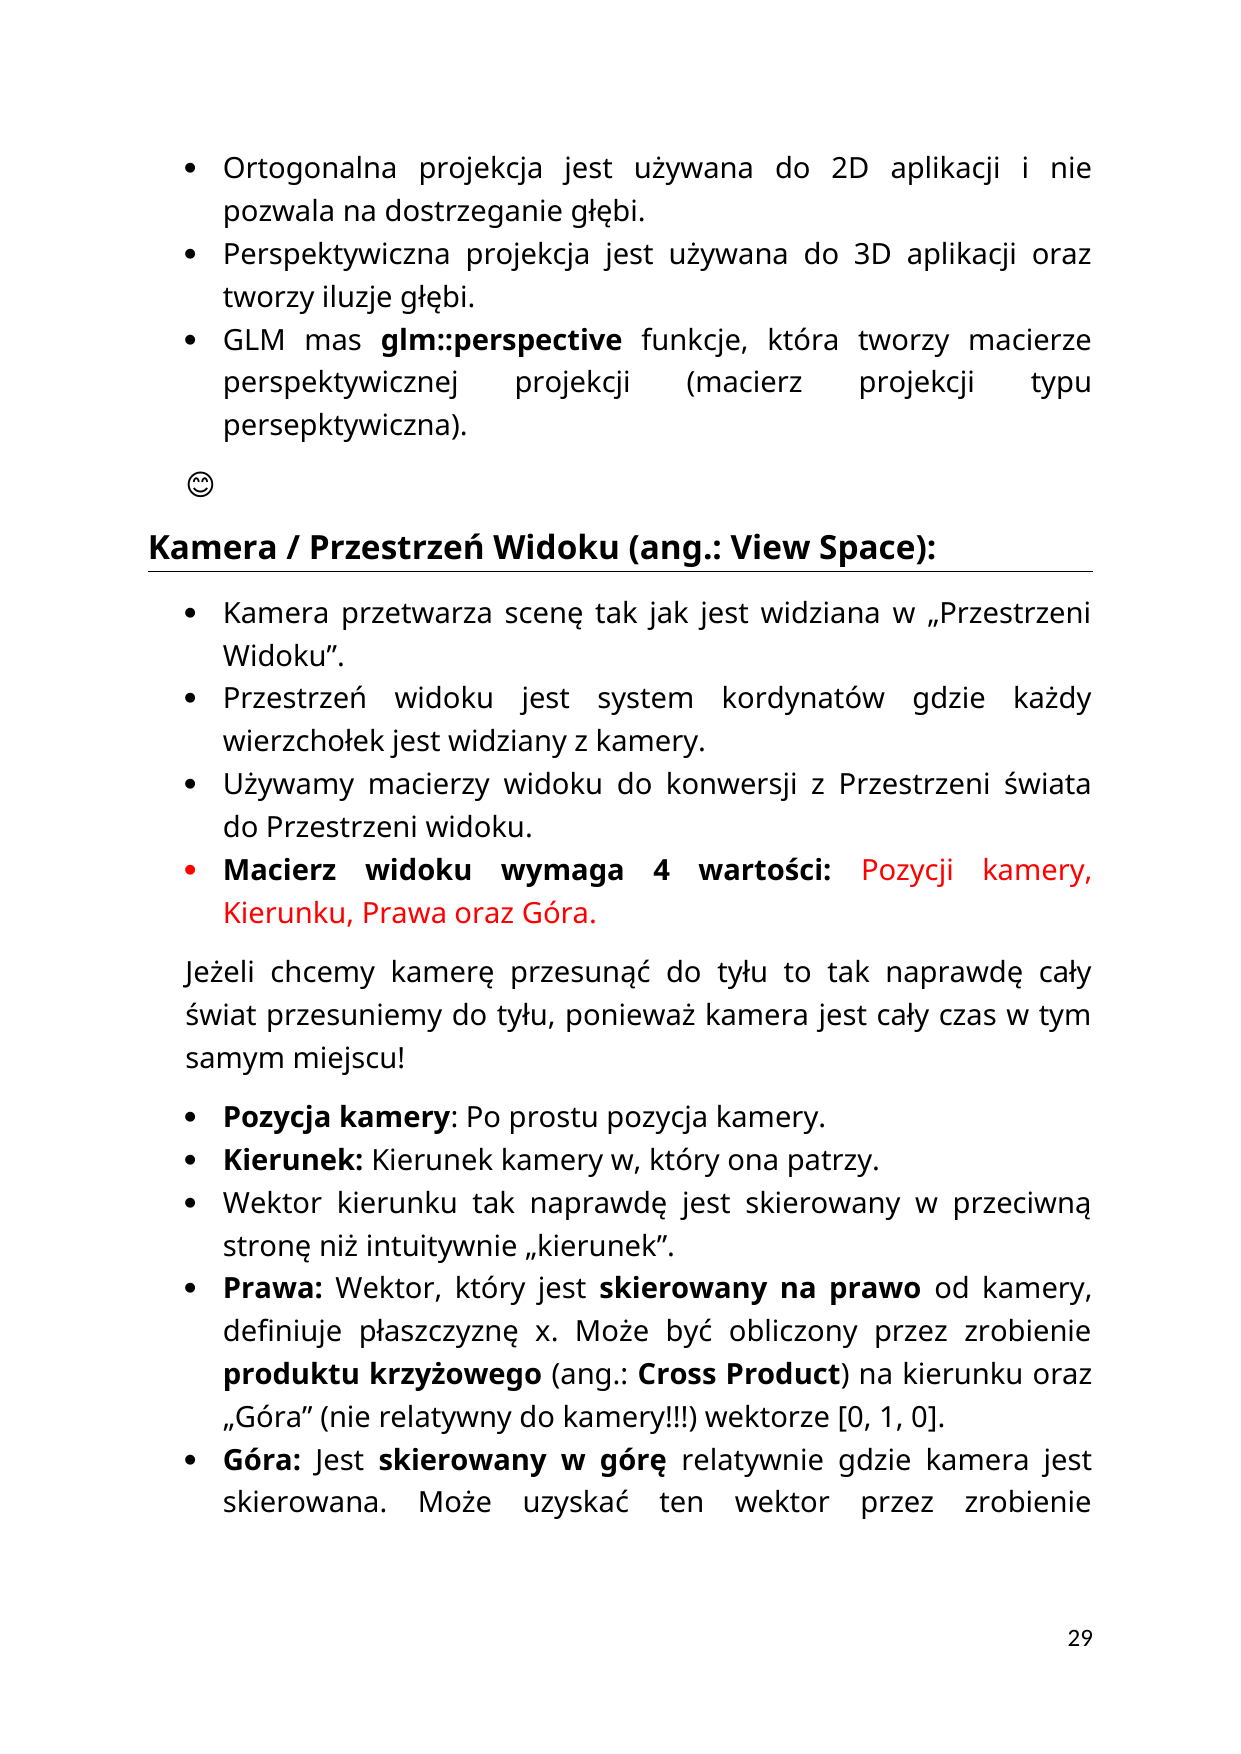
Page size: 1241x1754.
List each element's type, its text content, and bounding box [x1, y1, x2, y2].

list Perspektywiczna projekcja jest używana do 3D aplikacji oraz tworzy iluzje głębi. [185, 233, 1093, 316]
list Kamera przetwarza scenę tak jak jest widziana w „Przestrzeni Widoku”. [185, 592, 1093, 675]
list Ortogonalna projekcja jest używana do 2D aplikacji i nie pozwala na dostrzeganie głębi. [185, 148, 1093, 230]
list Macierz widoku wymaga 4 wartości: Pozycji kamery, Kierunku, Prawa oraz Góra. [185, 849, 1093, 932]
list Wektor kierunku tak naprawdę jest skierowany w przeciwną stronę niż intuitywnie „kierunek”. [185, 1182, 1093, 1264]
list Przestrzeń widoku jest system kordynatów gdzie każdy wierzchołek jest widziany z kamery. [185, 678, 1093, 760]
list Pozycja kamery: Po prostu pozycja kamery. [185, 1096, 1093, 1136]
list Używamy macierzy widoku do konwersji z Przestrzeni świata do Przestrzeni widoku. [185, 763, 1093, 846]
list GLM mas glm::perspective funkcje, która tworzy macierze perspektywicznej projekcji (macierz projekcji typu persepktywiczna). [185, 319, 1093, 444]
text Kamera / Przestrzeń Widoku (ang.: View Space): [148, 523, 1093, 571]
list Prawa: Wektor, który jest skierowany na prawo od kamery, definiuje płaszczyznę x. Może być obliczony przez zrobienie produktu krzyżowego (ang.: Cross Product) na kierunku oraz „Góra” (nie relatywny do kamery!!!) wektorze [0, 1, 0]. [185, 1268, 1093, 1436]
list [185, 1439, 1093, 1521]
list Kierunek: Kierunek kamery w, który ona patrzy. [185, 1139, 1093, 1179]
text Jeżeli chcemy kamerę przesunąć do tyłu to tak naprawdę cały świat przesuniemy do tyłu, ponieważ kamera jest cały czas w tym samym miejscu! [185, 951, 1093, 1077]
